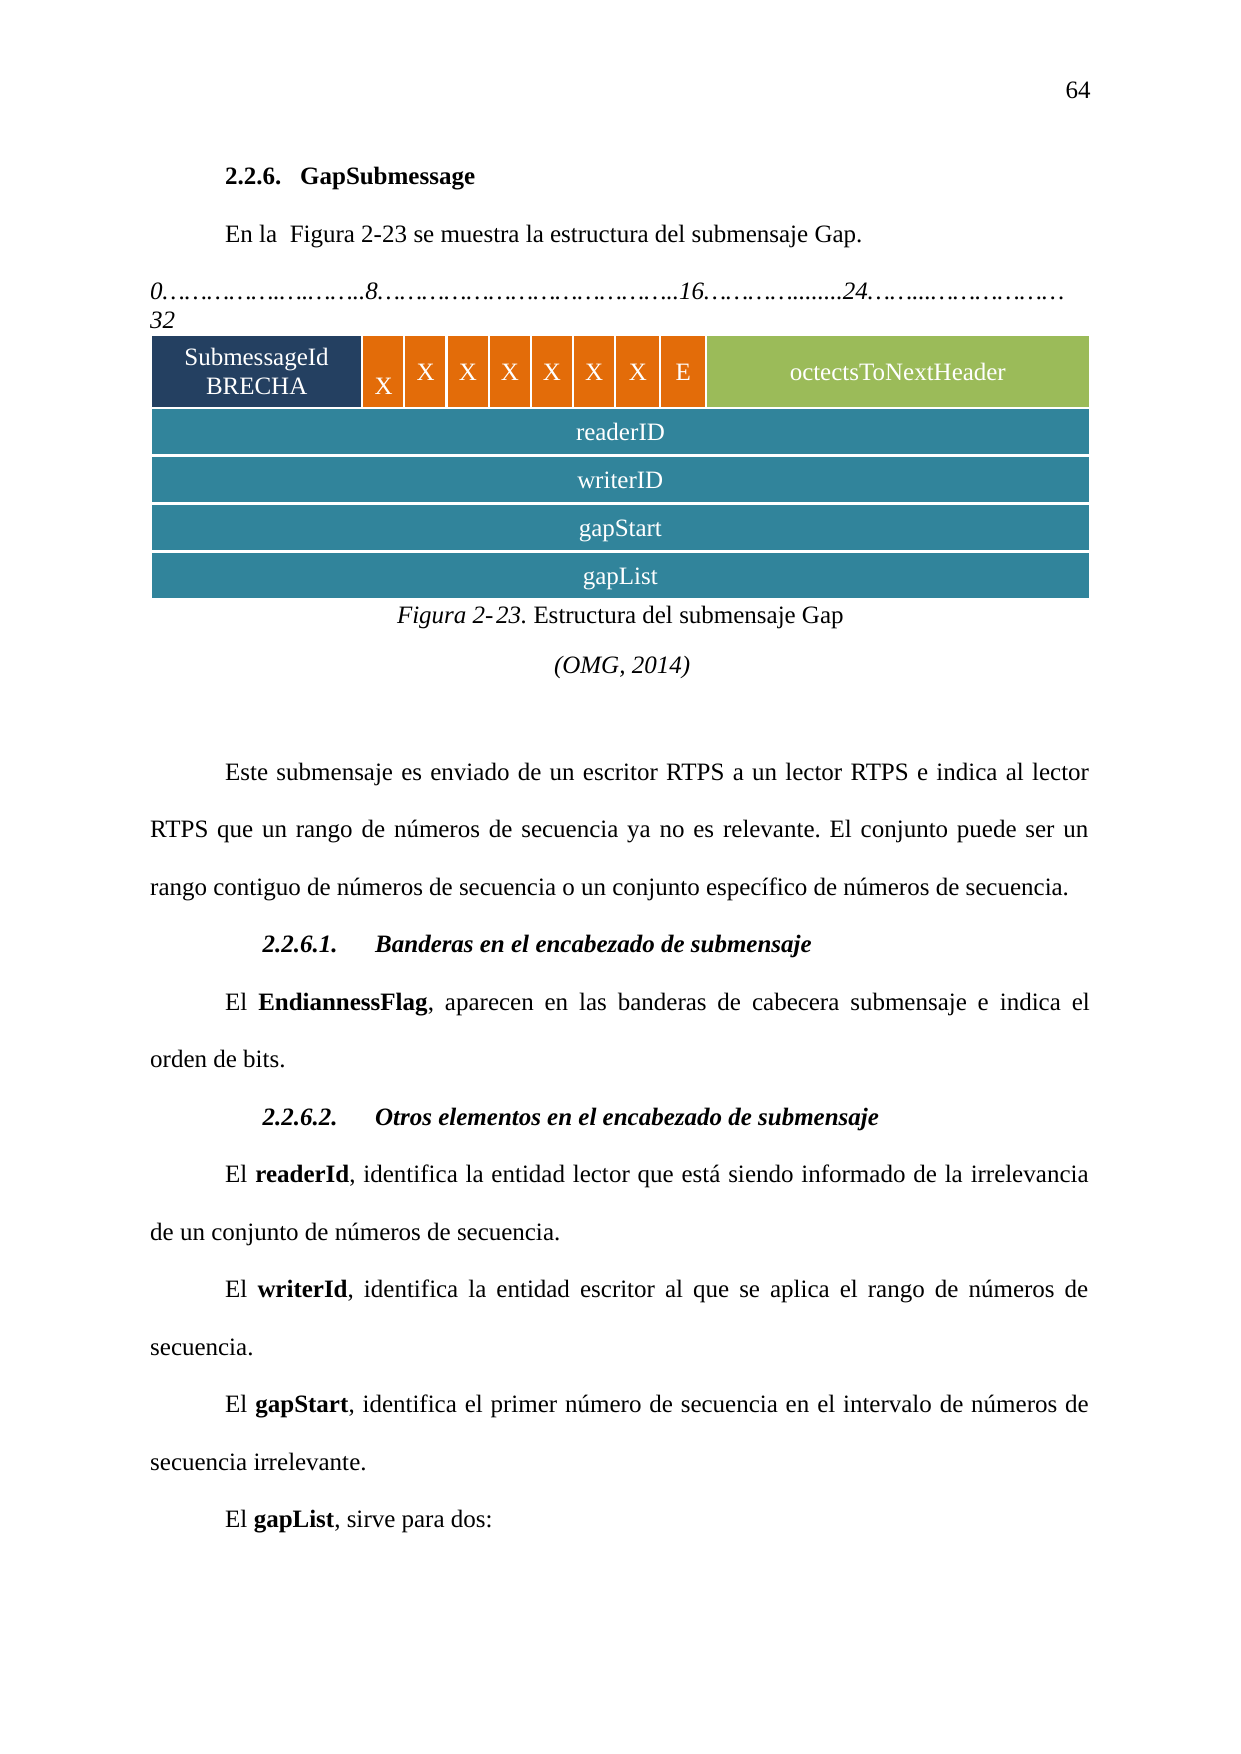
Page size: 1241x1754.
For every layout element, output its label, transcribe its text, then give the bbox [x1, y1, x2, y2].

table_cell writerID [152, 457, 1089, 502]
text El gapList, sirve para dos: [150, 1504, 1090, 1533]
table_header octectsToNextHeader [707, 336, 1089, 407]
table_header X [616, 336, 659, 407]
subtitle GapSubmessage [225, 161, 1090, 190]
table_header E [661, 336, 705, 407]
text El gapStart, identifica el primer número de secuencia en el intervalo de números de secuencia irrelevante. [150, 1389, 1090, 1476]
text El EndiannessFlag, aparecen en las banderas de cabecera submensaje e indica el orden de bits. [150, 987, 1090, 1073]
subtitle Otros elementos en el encabezado de submensaje [262, 1102, 1090, 1131]
text El writerId, identifica la entidad escritor al que se aplica el rango de números de secuencia. [150, 1274, 1090, 1361]
table_cell gapStart [152, 505, 1089, 550]
text Este submensaje es enviado de un escritor RTPS a un lector RTPS e indica al lector RTPS que un rango de números de secuencia ya no es relevante. El conjunto puede ser un rango contiguo de números de secuencia o un conjunto específico de números de secuencia. [150, 757, 1090, 901]
table_header X [363, 336, 403, 407]
table_header X [405, 336, 445, 407]
text El readerId, identifica la entidad lector que está siendo informado de la irrelevancia de un conjunto de números de secuencia. [150, 1159, 1090, 1246]
subtitle Banderas en el encabezado de submensaje [262, 929, 1090, 958]
table_header X [448, 336, 488, 407]
table_header SubmessageId BRECHA [152, 336, 361, 407]
table_cell gapList [152, 553, 1089, 598]
table_header X [490, 336, 530, 407]
table_cell readerID [152, 409, 1089, 454]
table_header X [574, 336, 614, 407]
text 0…………….….……..8…………………………………..16…………........24……...………………32 [150, 276, 1090, 334]
table_header X [532, 336, 572, 407]
